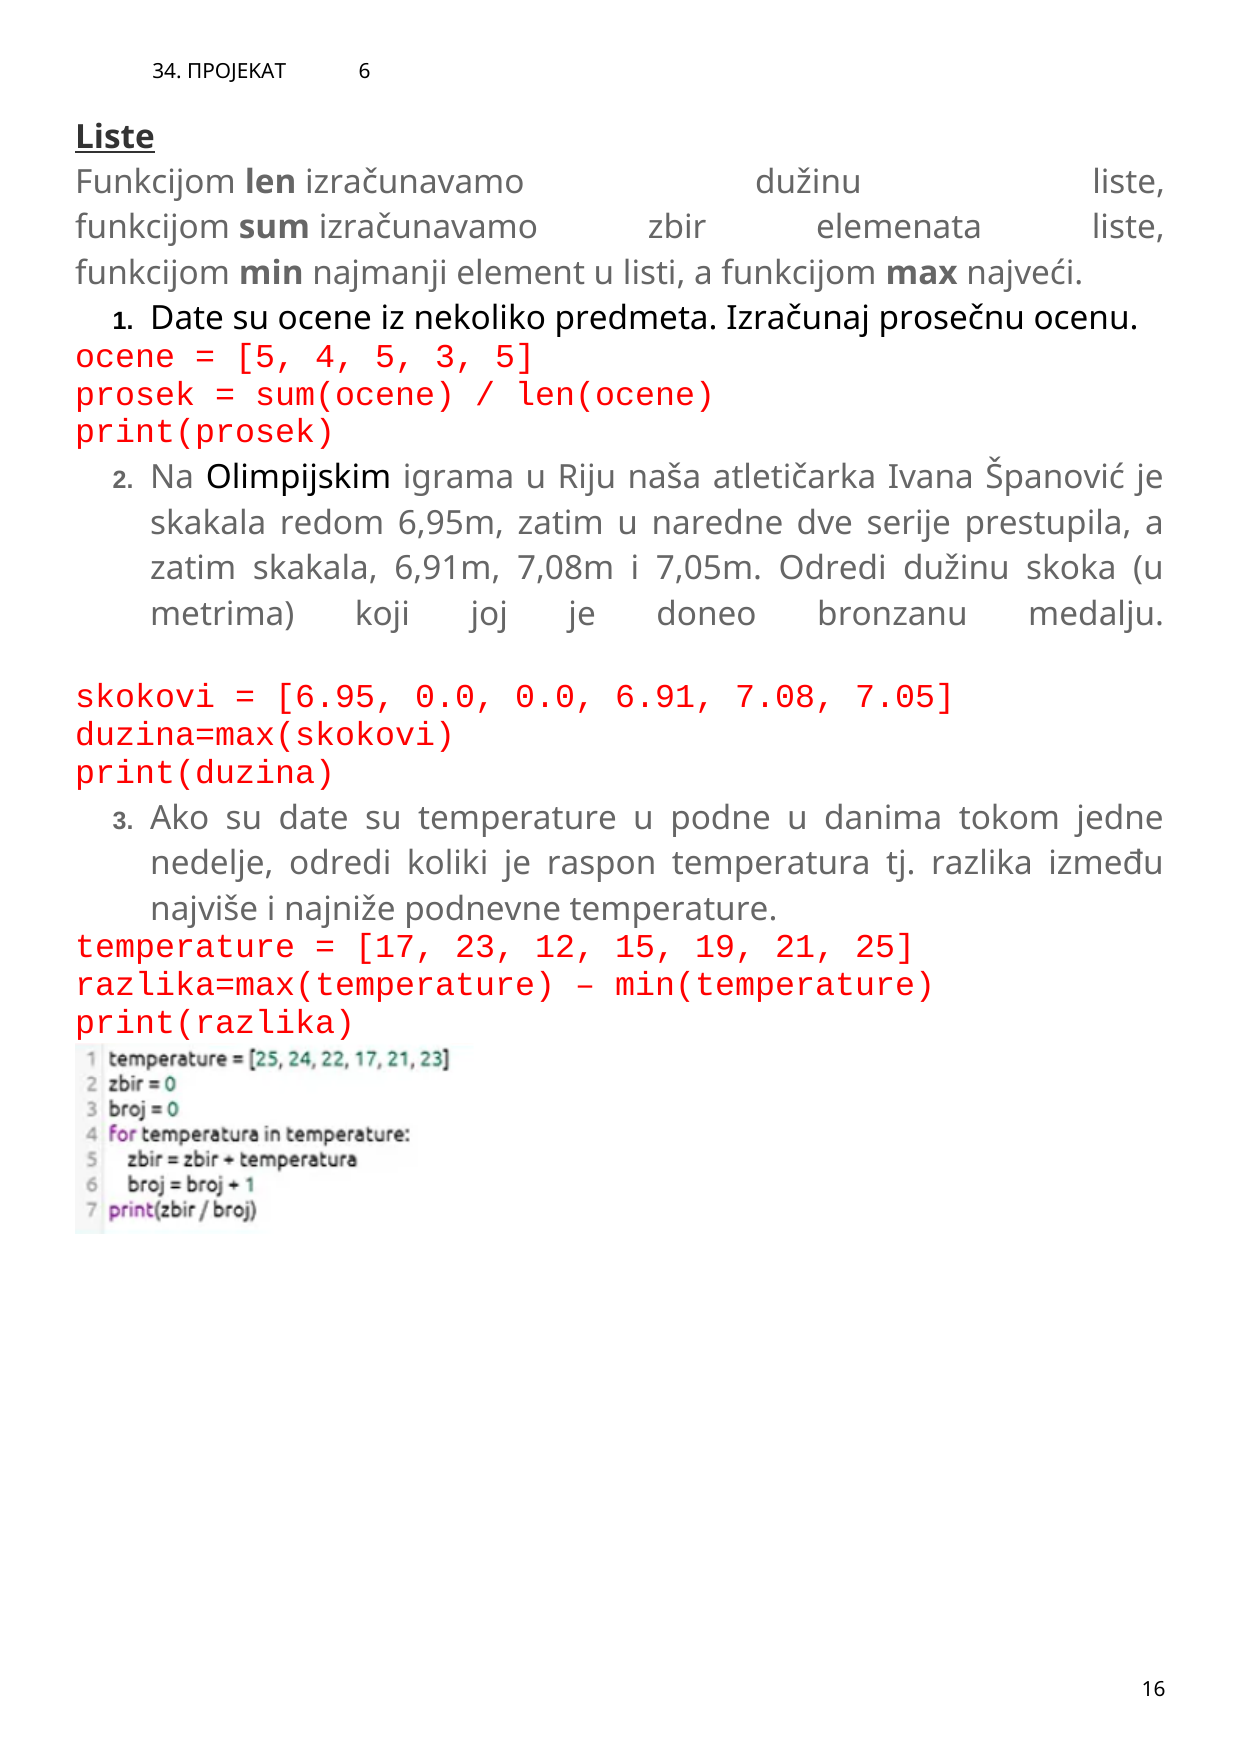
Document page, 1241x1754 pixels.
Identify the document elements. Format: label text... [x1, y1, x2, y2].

text print(razlika) [75, 1005, 1165, 1043]
picture [75, 1043, 474, 1234]
list Date su ocene iz nekoliko predmeta. Izračunaj prosečnu ocenu. [112, 294, 1165, 339]
text print(prosek) [75, 415, 1165, 453]
text skokovi = [6.95, 0.0, 0.0, 6.91, 7.08, 7.05] [75, 680, 1165, 718]
text ocene = [5, 4, 5, 3, 5] [75, 339, 1165, 377]
text temperature = [17, 23, 12, 15, 19, 21, 25] [75, 930, 1165, 968]
text Funkcijom len izračunavamo dužinu liste, funkcijom sum izračunavamo zbir elemenata liste, funkcijom min najmanji element u listi, a funkcijom max najveći. [75, 158, 1165, 294]
text prosek = sum(ocene) / len(ocene) [75, 377, 1165, 415]
list Na Olimpijskim igrama u Riju naša atletičarka Ivana Španović je skakala redom 6,95m, zatim u naredne dve serije prestupila, a zatim skakala, 6,91m, 7,08m i 7,05m. Odredi dužinu skoka (u metrima) koji joj je doneo bronzanu medalju. [112, 453, 1165, 680]
text duzina=max(skokovi) [75, 718, 1165, 756]
text Liste [75, 112, 1165, 158]
list Ako su date su temperature u podne u danima tokom jedne nedelje, odredi koliki je raspon temperatura tj. razlika između najviše i najniže podnevne temperature. [112, 793, 1165, 930]
text razlika=max(temperature) – min(temperature) [75, 968, 1165, 1005]
text print(duzina) [75, 756, 1165, 793]
